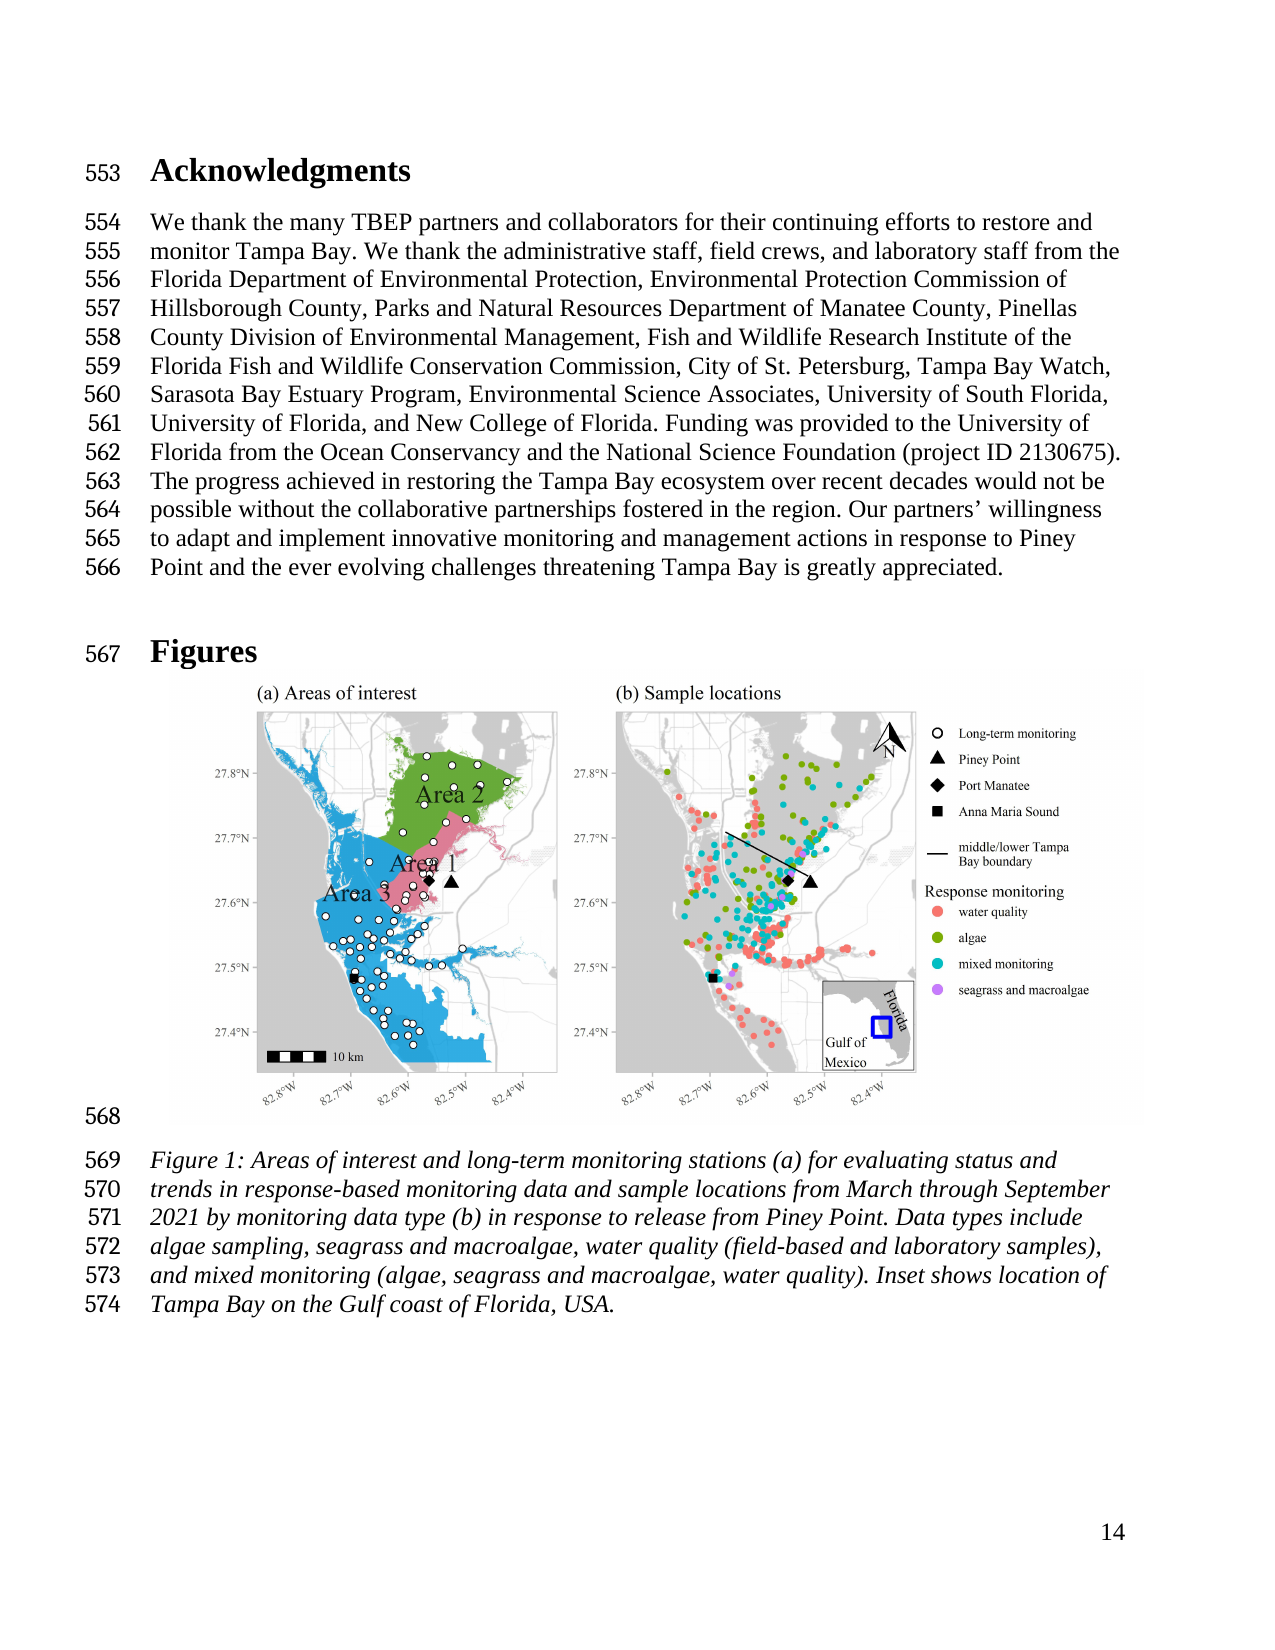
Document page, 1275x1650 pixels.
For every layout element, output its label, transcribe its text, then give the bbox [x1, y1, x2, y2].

text We thank the many TBEP partners and collaborators for their continuing efforts to restore and monitor Tampa Bay. We thank the administrative staff, field crews, and laboratory staff from the Florida Department of Environmental Protection, Environmental Protection Commission of Hillsborough County, Parks and Natural Resources Department of Manatee County, Pinellas County Division of Environmental Management, Fish and Wildlife Research Institute of the Florida Fish and Wildlife Conservation Commission, City of St. Petersburg, Tampa Bay Watch, Sarasota Bay Estuary Program, Environmental Science Associates, University of South Florida, University of Florida, and New College of Florida. Funding was provided to the University of Florida from the Ocean Conservancy and the National Science Foundation (project ID 2130675). The progress achieved in restoring the Tampa Bay ecosystem over recent decades would not be possible without the collaborative partnerships fostered in the region. Our partners’ willingness to adapt and implement innovative monitoring and management actions in response to Piney Point and the ever evolving challenges threatening Tampa Bay is greatly appreciated. [150, 207, 1125, 581]
picture [168, 669, 1144, 1125]
subtitle Acknowledgments [150, 150, 1125, 188]
text Figure 1: Areas of interest and long-term monitoring stations (a) for evaluating status and trends in response-based monitoring data and sample locations from March through September 2021 by monitoring data type (b) in response to release from Piney Point. Data types include algae sampling, seagrass and macroalgae, water quality (field-based and laboratory samples), and mixed monitoring (algae, seagrass and macroalgae, water quality). Inset shows location of Tampa Bay on the Gulf coast of Florida, USA. [150, 1145, 1125, 1317]
subtitle Figures [150, 631, 1125, 669]
